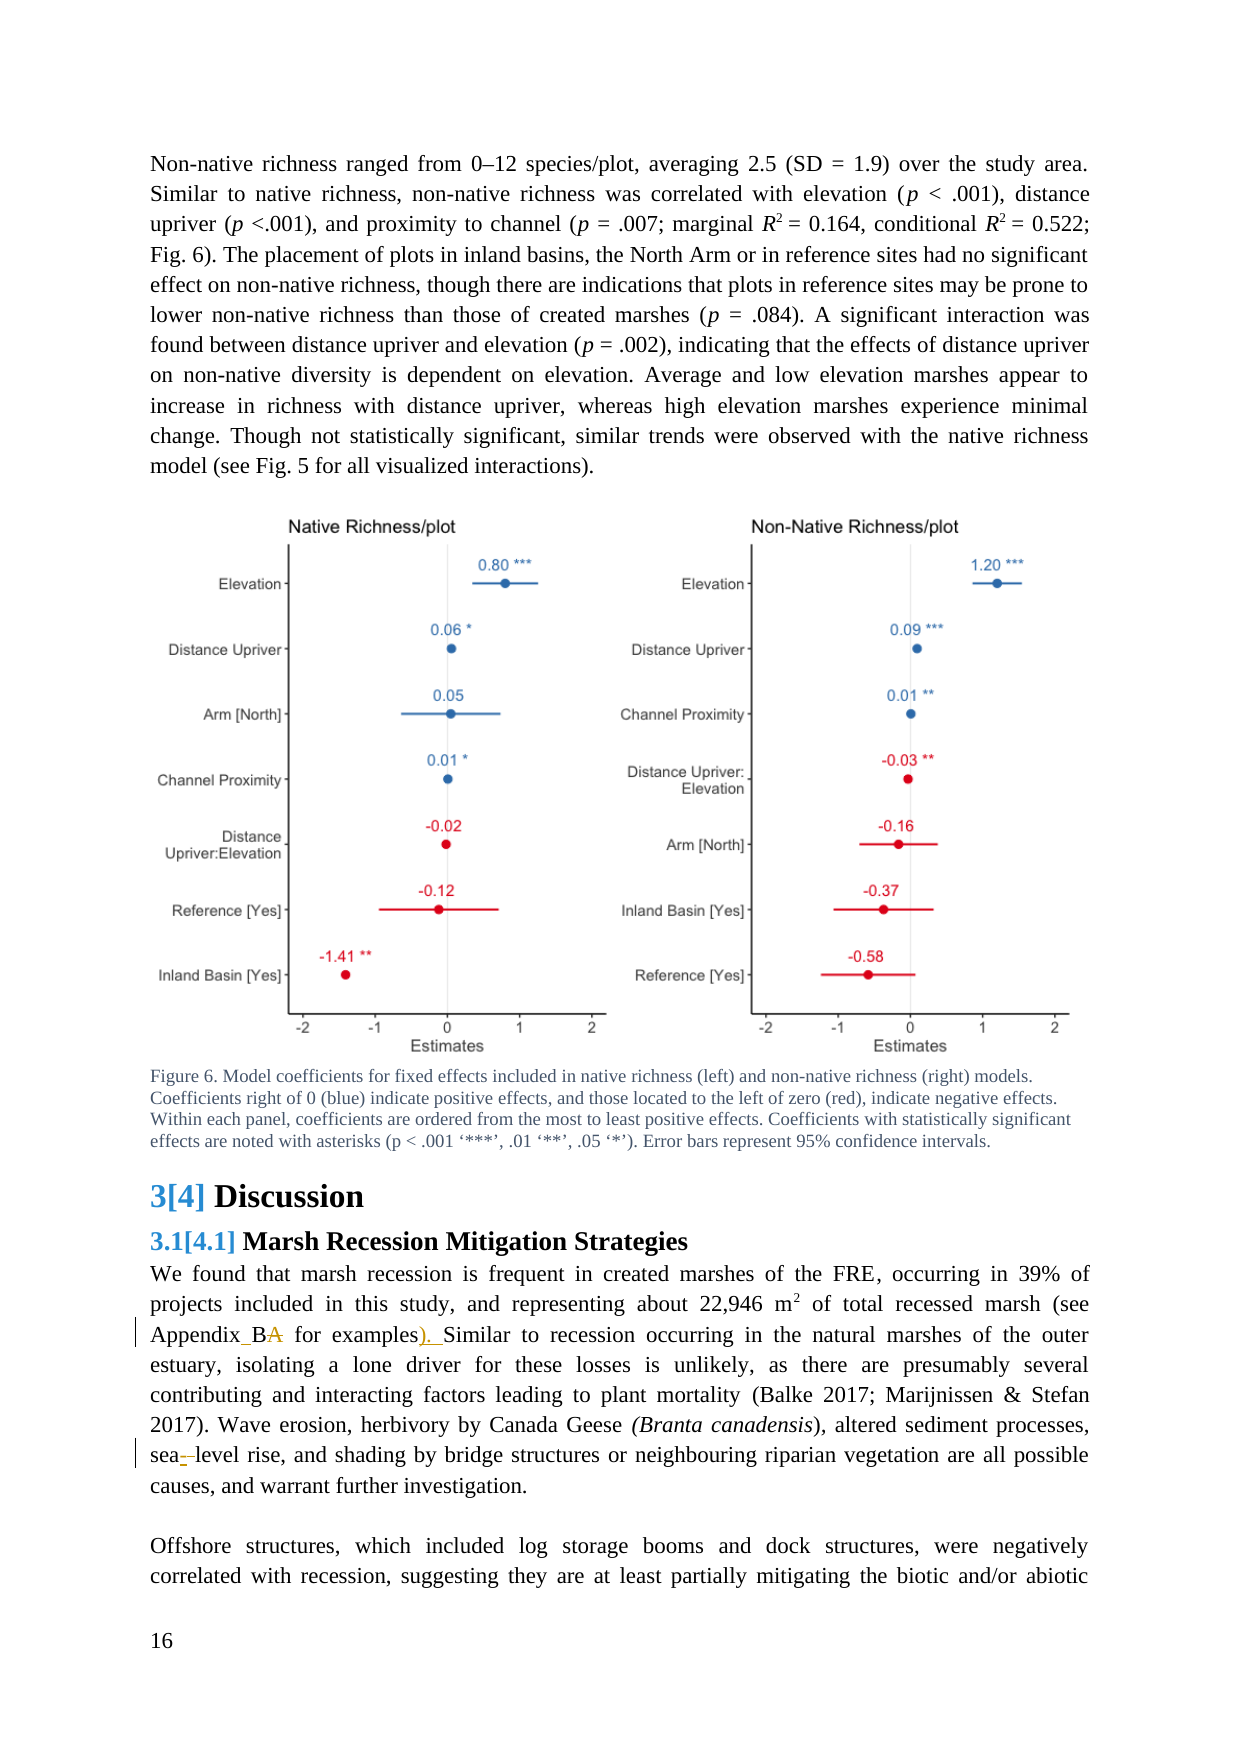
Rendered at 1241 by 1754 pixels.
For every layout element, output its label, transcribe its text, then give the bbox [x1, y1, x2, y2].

text We found that marsh recession is frequent in created marshes of the FRE, occurring in 39% of projects included in this study, and representing about 22,946 m2 of total recessed marsh (see AppendixB for examplesSimilar to recession occurring in the natural marshes of the outer estuary, isolating a lone driver for these losses is unlikely, as there are presumably several contributing and interacting factors leading to plant mortality (Balke 2017; Marijnissen & Stefan 2017). Wave erosion, herbivory by Canada Geese (Branta canadensis), altered sediment processes, sealevel rise, and shading by bridge structures or neighbouring riparian vegetation are all possible causes, and warrant further investigation. [150, 1260, 1090, 1498]
subtitle Discussion [150, 1176, 1090, 1215]
subtitle Marsh Recession Mitigation Strategies [150, 1224, 1090, 1256]
text Non-native richness ranged from 0–12 species/plot, averaging 2.5 (SD = 1.9) over the study area. Similar to native richness, non-native richness was correlated with elevation (p < .001), distance upriver (p <.001), and proximity to channel (p = .007; marginal R2 = 0.164, conditional R2 = 0.522; Fig. 6). The placement of plots in inland basins, the North Arm or in reference sites had no significant effect on non-native richness, though there are indications that plots in reference sites may be prone to lower non-native richness than those of created marshes (p = .084). A significant interaction was found between distance upriver and elevation (p = .002), indicating that the effects of distance upriver on non-native diversity is dependent on elevation. Average and low elevation marshes appear to increase in richness with distance upriver, whereas high elevation marshes experience minimal change. Though not statistically significant, similar trends were observed with the native richness model (see Fig. 5 for all visualized interactions). [150, 150, 1090, 478]
text Figure 6. Model coefficients for fixed effects included in native richness (left) and non-native richness (right) models. Coefficients right of 0 (blue) indicate positive effects, and those located to the left of zero (red), indicate negative effects. Within each panel, coefficients are ordered from the most to least positive effects. Coefficients with statistically significant effects are noted with asterisks (p < .001 ‘***’, .01 ‘**’, .05 ‘*’). Error bars represent 95% confidence intervals. [150, 1065, 1090, 1151]
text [150, 1532, 1090, 1589]
picture [150, 512, 1077, 1062]
